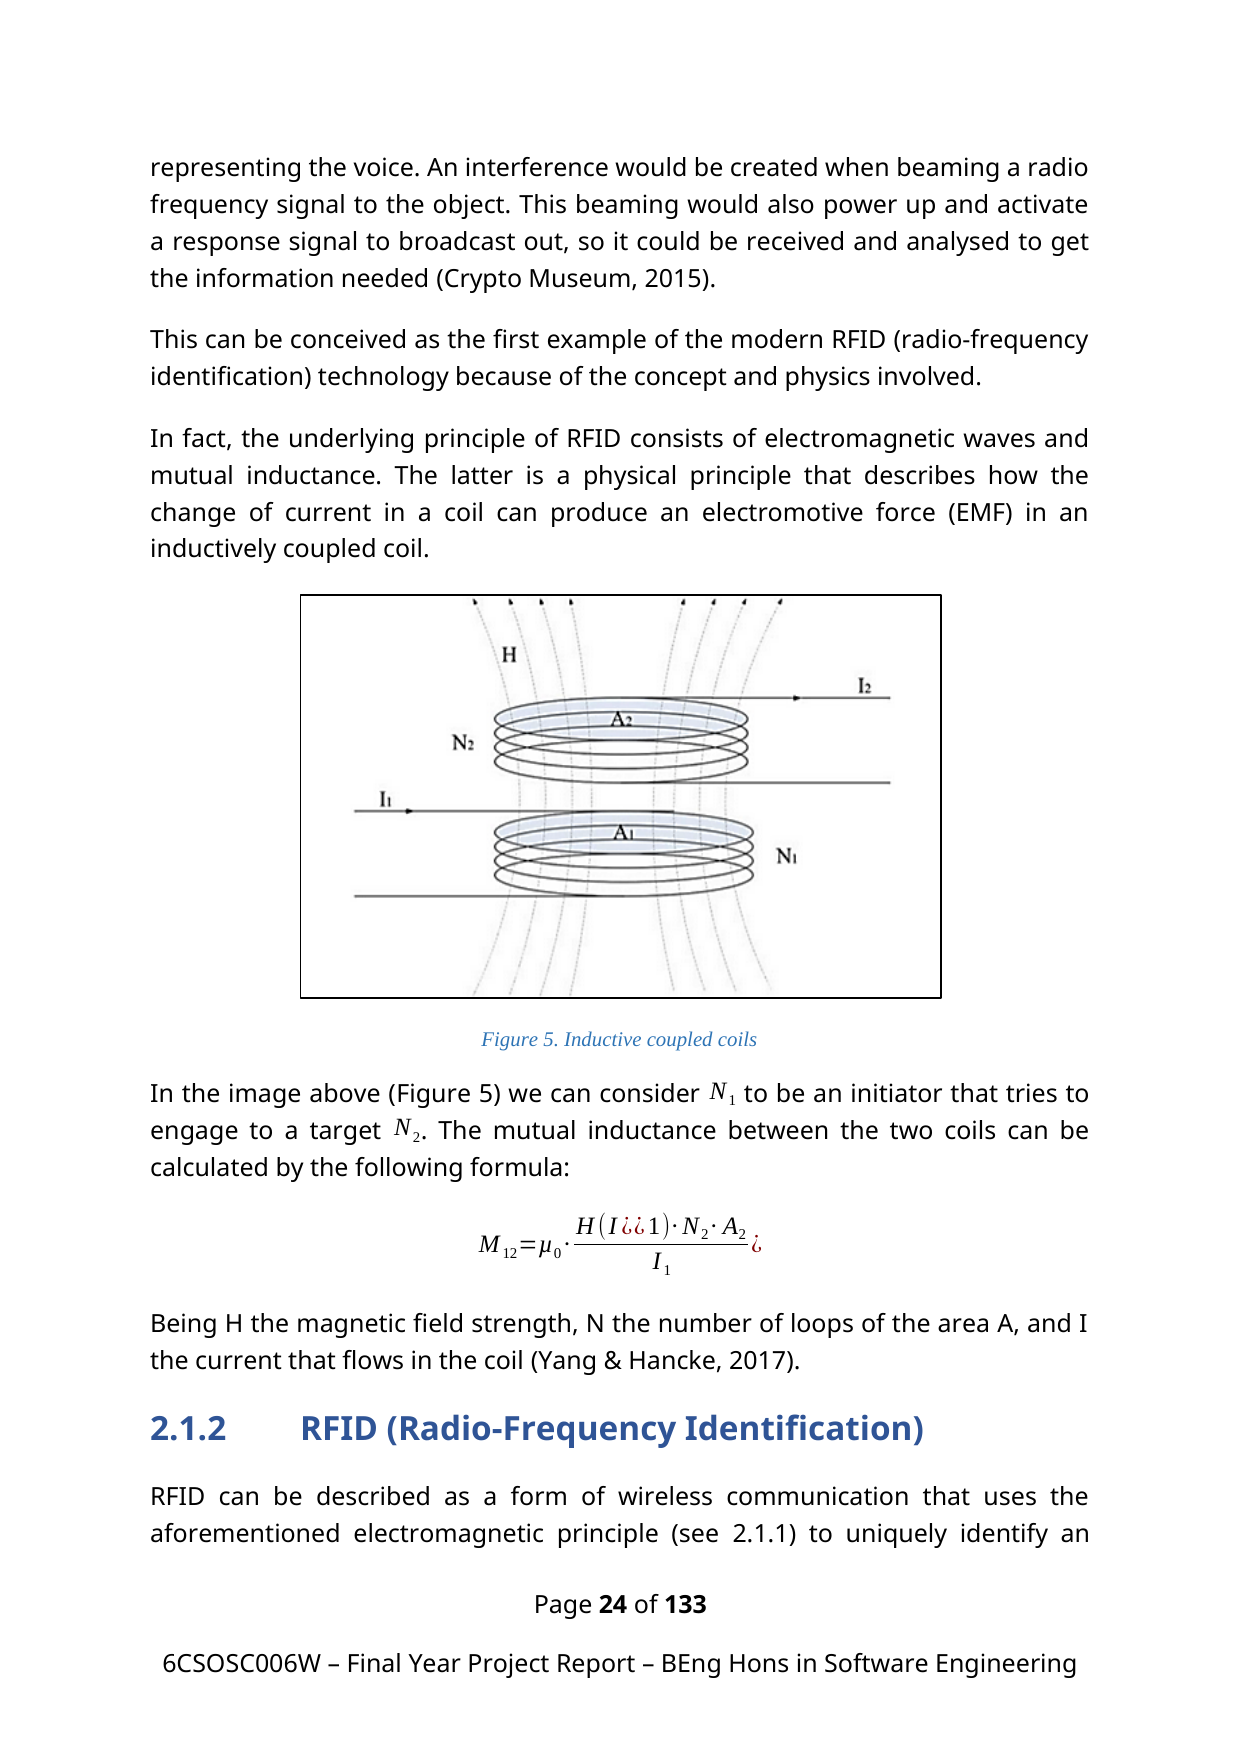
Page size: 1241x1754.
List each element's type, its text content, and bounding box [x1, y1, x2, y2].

text Figure 5. Inductive coupled coils [150, 1027, 1090, 1051]
picture [301, 596, 940, 997]
text This can be conceived as the first example of the modern RFID (radio-frequency identification) technology because of the concept and physics involved. [150, 322, 1090, 393]
text In the image above (Figure 5) we can consider to be an initiator that tries to engage to a target . The mutual inductance between the two coils can be calculated by the following formula: [150, 1076, 1090, 1183]
subtitle RFID (Radio-Frequency Identification) [150, 1404, 1090, 1450]
text Being H the magnetic field strength, N the number of loops of the area A, and I the current that flows in the coil. [150, 1306, 1090, 1377]
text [150, 1478, 1090, 1549]
text In fact, the underlying principle of RFID consists of electromagnetic waves and mutual inductance. The latter is a physical principle that describes how the change of current in a coil can produce an electromotive force (EMF) in an inductively coupled coil. [150, 421, 1090, 565]
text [150, 150, 1090, 294]
